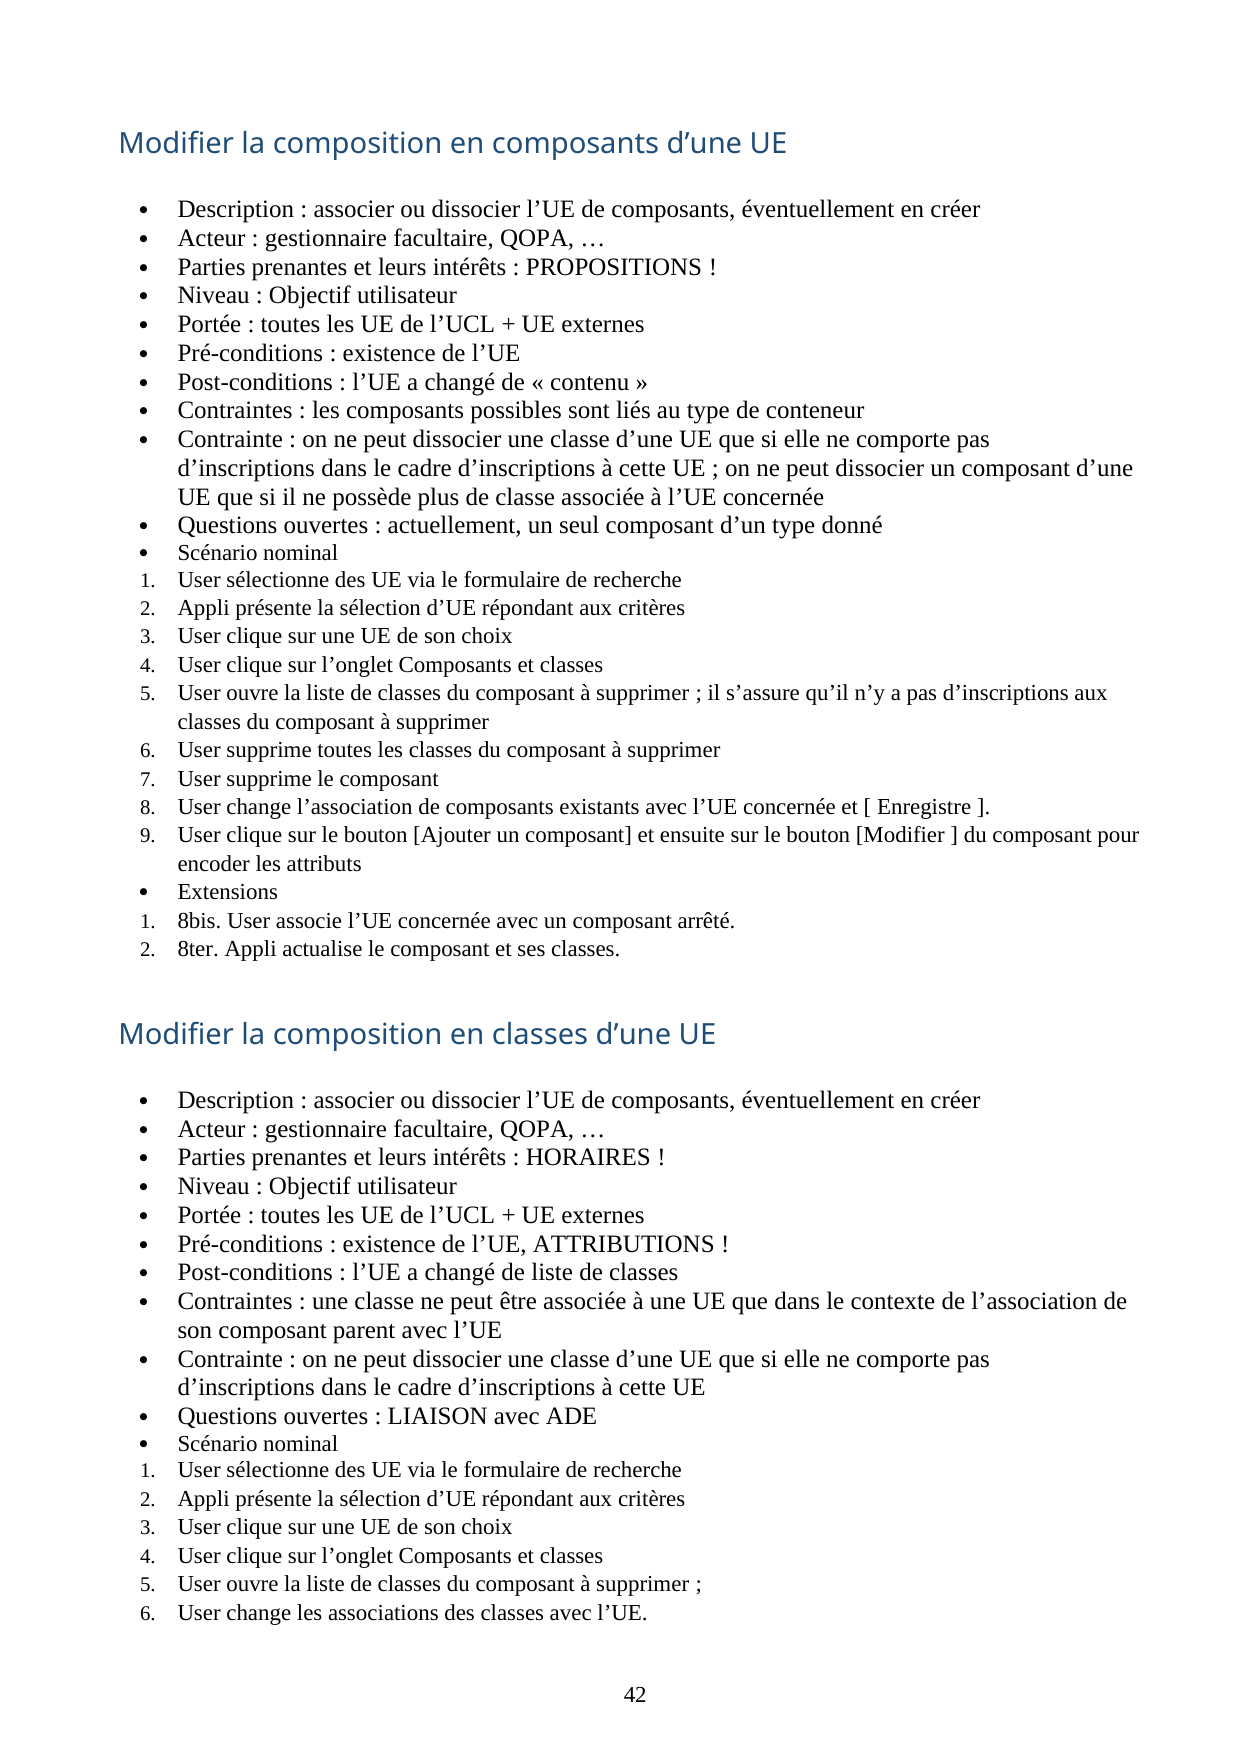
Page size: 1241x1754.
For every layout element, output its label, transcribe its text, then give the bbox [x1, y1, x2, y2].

list User sélectionne des UE via le formulaire de recherche [140, 1456, 1152, 1483]
list 8bis. User associe l’UE concernée avec un composant arrêté. [140, 907, 1152, 933]
list Questions ouvertes : actuellement, un seul composant d’un type donné [140, 511, 1152, 539]
list User clique sur l’onglet Composants et classes [140, 651, 1152, 677]
list User ouvre la liste de classes du composant à supprimer ; il s’assure qu’il n’y a pas d’inscriptions aux classes du composant à supprimer [140, 679, 1152, 734]
list Appli présente la sélection d’UE répondant aux critères [140, 594, 1152, 620]
subtitle Modifier la composition en composants d’une UE [118, 122, 1152, 162]
list Contrainte : on ne peut dissocier une classe d’une UE que si elle ne comporte pas d’inscriptions dans le cadre d’inscriptions à cette UE ; on ne peut dissocier un composant d’une UE que si il ne possède plus de classe associée à l’UE concernée [140, 424, 1152, 511]
list Extensions [140, 878, 1152, 905]
list Post-conditions : l’UE a changé de « contenu » [140, 367, 1152, 396]
list Contraintes : les composants possibles sont liés au type de conteneur [140, 396, 1152, 424]
list 8ter. Appli actualise le composant et ses classes. [140, 935, 1152, 962]
list Portée : toutes les UE de l’UCL + UE externes [140, 1200, 1152, 1229]
list Contraintes : une classe ne peut être associée à une UE que dans le contexte de l’association de son composant parent avec l’UE [140, 1286, 1152, 1344]
list User change l’association de composants existants avec l’UE concernée et [ Enregistre ]. [140, 793, 1152, 819]
list Contrainte : on ne peut dissocier une classe d’une UE que si elle ne comporte pas d’inscriptions dans le cadre d’inscriptions à cette UE [140, 1344, 1152, 1401]
list Description : associer ou dissocier l’UE de composants, éventuellement en créer [140, 194, 1152, 223]
list Acteur : gestionnaire facultaire, QOPA, … [140, 223, 1152, 252]
list Parties prenantes et leurs intérêts : PROPOSITIONS ! [140, 252, 1152, 281]
list User supprime le composant [140, 765, 1152, 791]
list Niveau : Objectif utilisateur [140, 1171, 1152, 1200]
list User change les associations des classes avec l’UE. [140, 1598, 1152, 1625]
list User ouvre la liste de classes du composant à supprimer ; [140, 1570, 1152, 1596]
list Parties prenantes et leurs intérêts : HORAIRES ! [140, 1142, 1152, 1171]
list User sélectionne des UE via le formulaire de recherche [140, 566, 1152, 592]
list Portée : toutes les UE de l’UCL + UE externes [140, 309, 1152, 338]
subtitle Modifier la composition en classes d’une UE [118, 1013, 1152, 1053]
list Pré-conditions : existence de l’UE [140, 338, 1152, 367]
list Post-conditions : l’UE a changé de liste de classes [140, 1257, 1152, 1286]
list User clique sur une UE de son choix [140, 1513, 1152, 1539]
list Scénario nominal [140, 539, 1152, 566]
list Scénario nominal [140, 1430, 1152, 1456]
list Questions ouvertes : LIAISON avec ADE [140, 1401, 1152, 1430]
list User clique sur le bouton [Ajouter un composant] et ensuite sur le bouton [Modifier ] du composant pour encoder les attributs [140, 822, 1152, 876]
list Pré-conditions : existence de l’UE, ATTRIBUTIONS ! [140, 1229, 1152, 1257]
list Description : associer ou dissocier l’UE de composants, éventuellement en créer [140, 1085, 1152, 1114]
list User clique sur une UE de son choix [140, 622, 1152, 649]
list User clique sur l’onglet Composants et classes [140, 1542, 1152, 1568]
list Acteur : gestionnaire facultaire, QOPA, … [140, 1114, 1152, 1142]
list Niveau : Objectif utilisateur [140, 281, 1152, 309]
list User supprime toutes les classes du composant à supprimer [140, 736, 1152, 763]
list Appli présente la sélection d’UE répondant aux critères [140, 1485, 1152, 1511]
